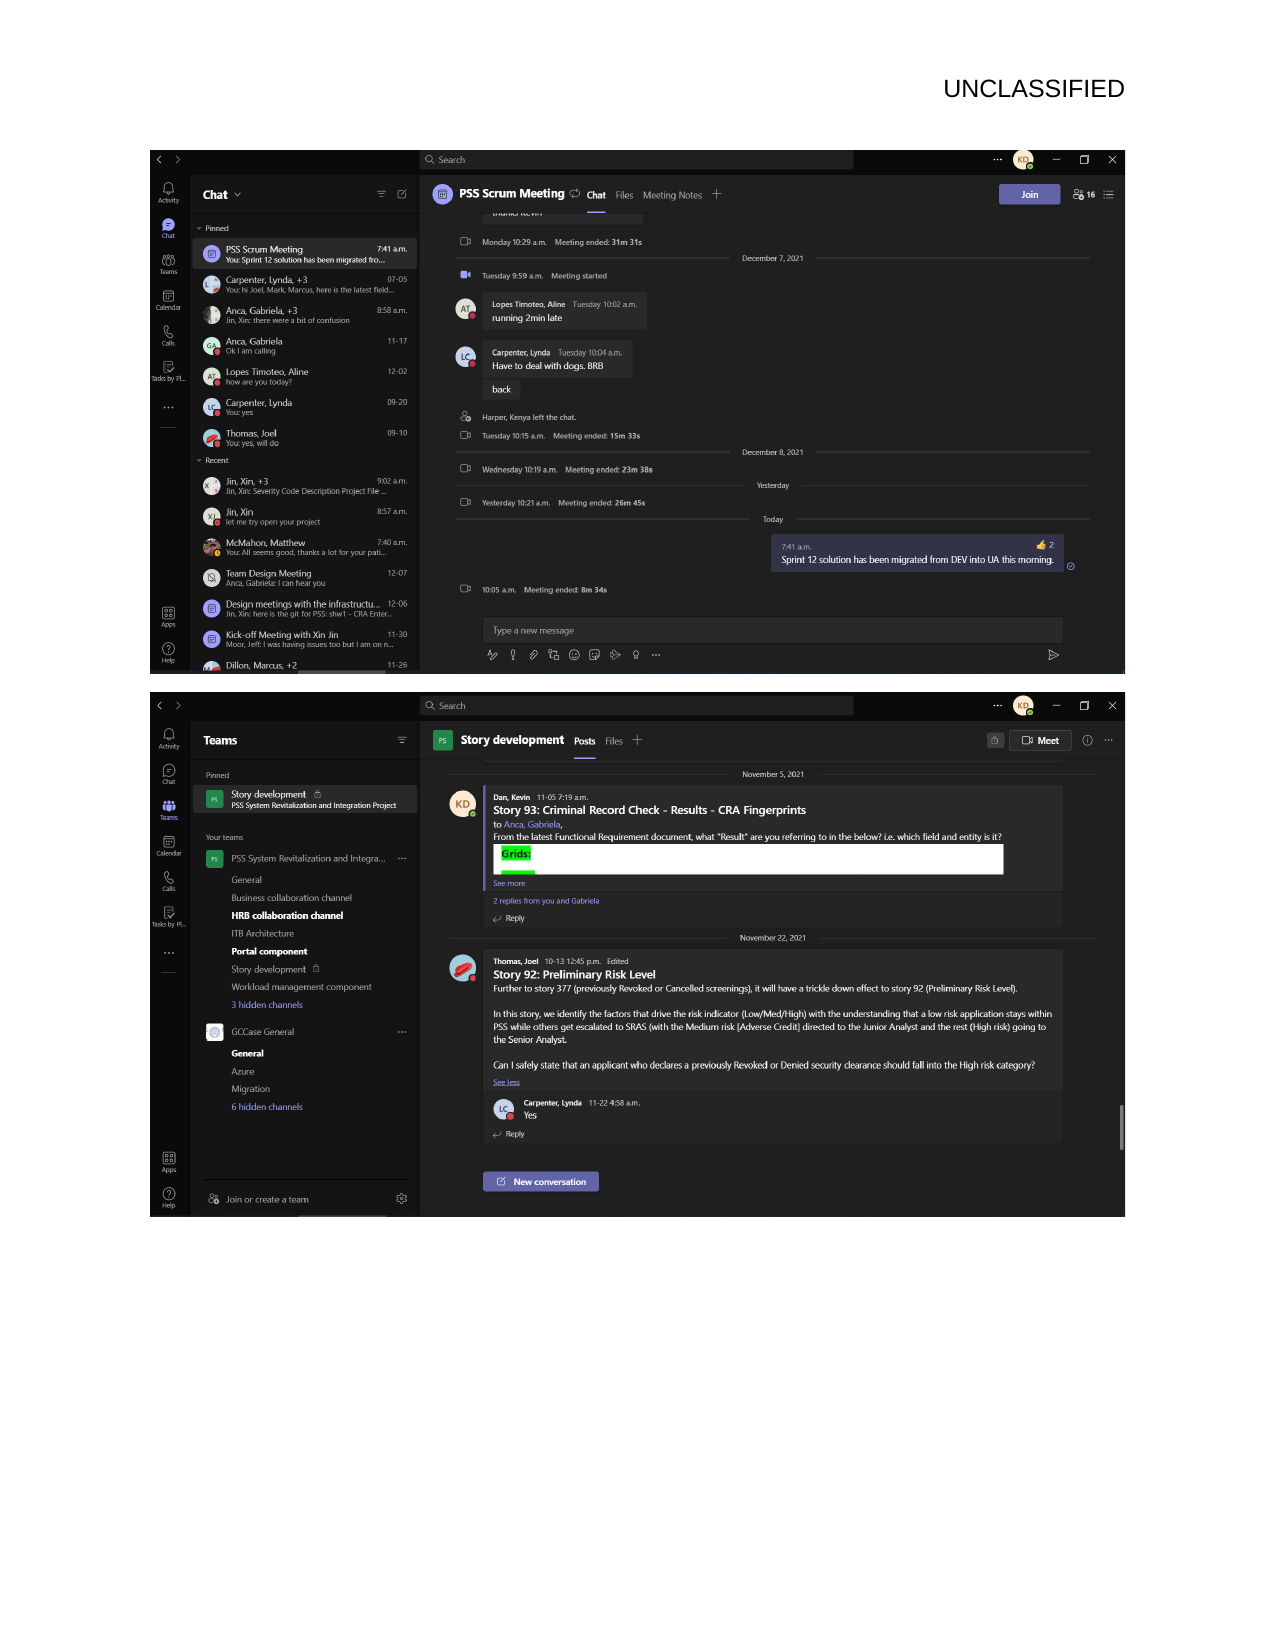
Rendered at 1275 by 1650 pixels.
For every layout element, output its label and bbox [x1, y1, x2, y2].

picture [150, 692, 1125, 1217]
picture [150, 150, 1125, 674]
